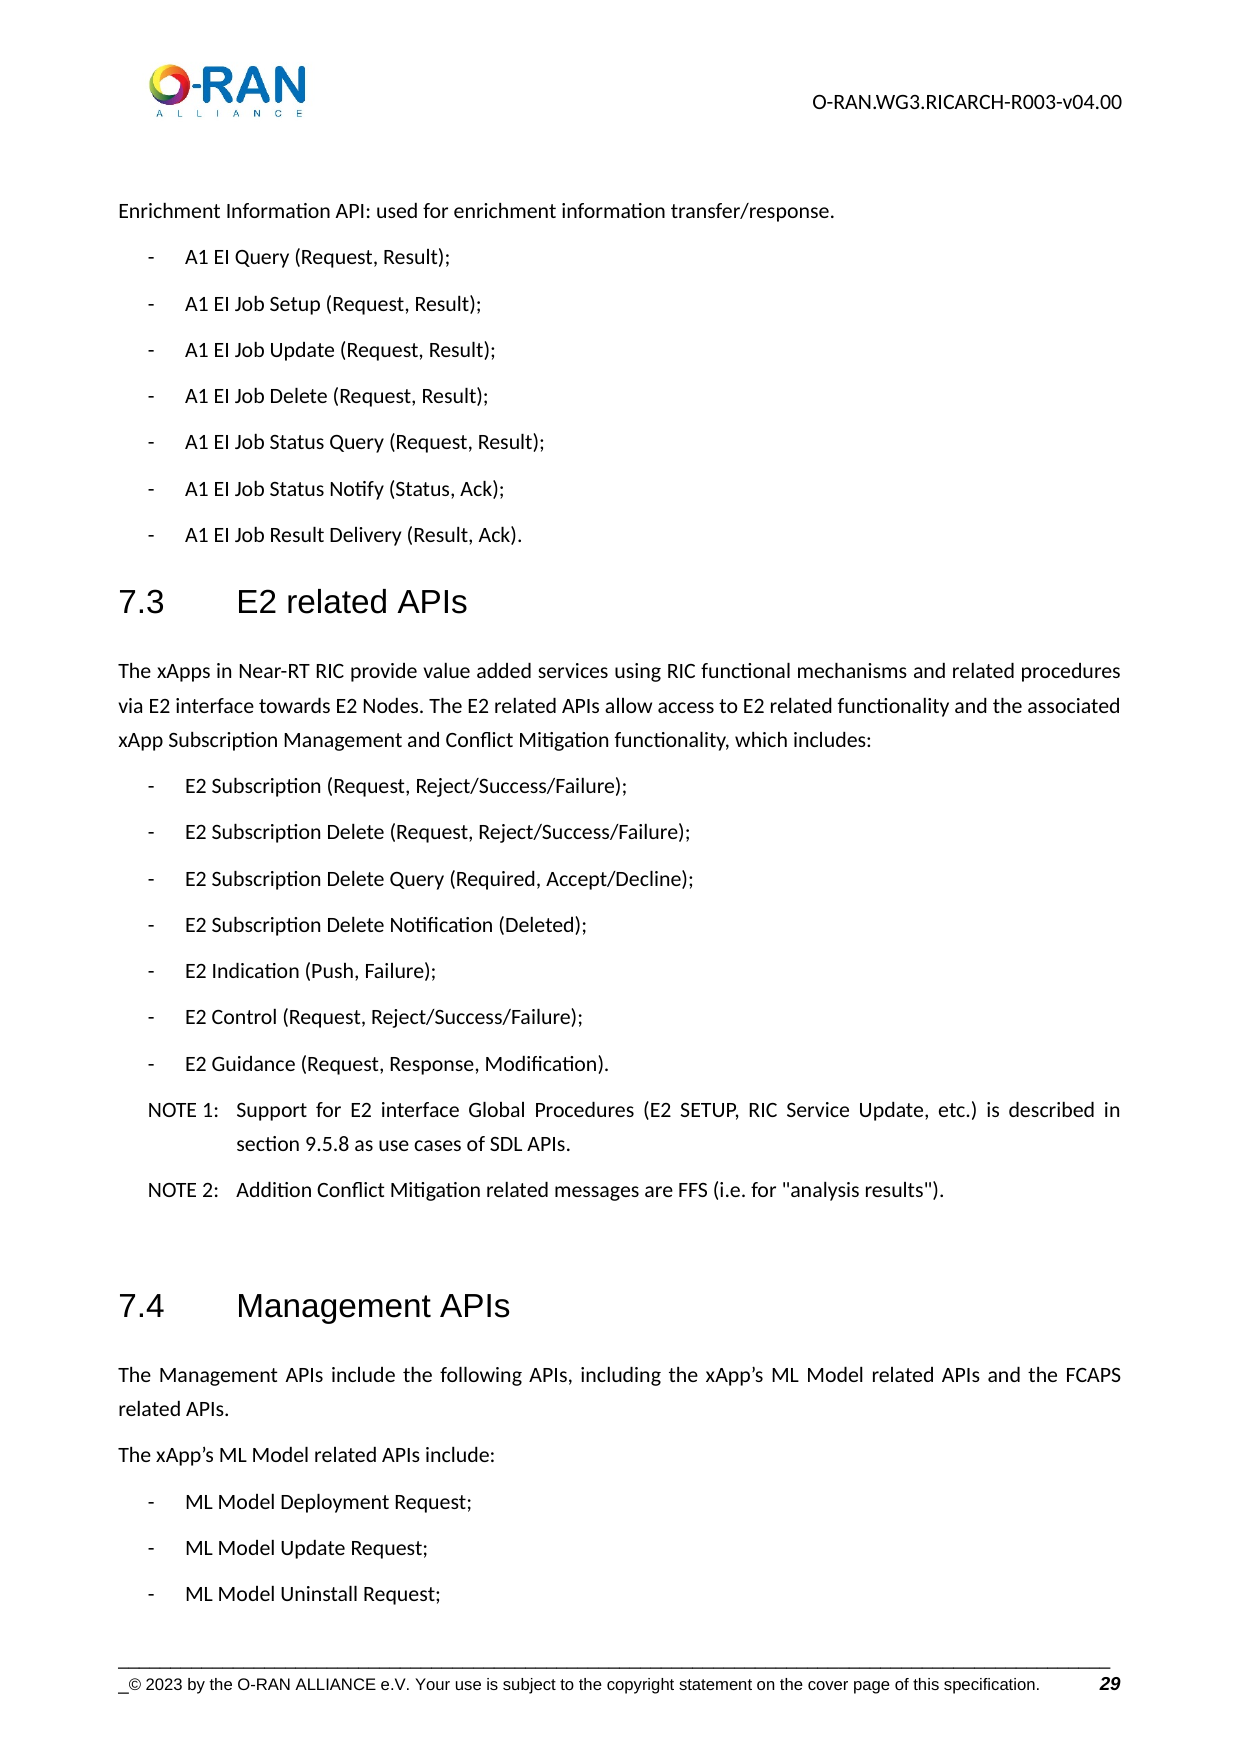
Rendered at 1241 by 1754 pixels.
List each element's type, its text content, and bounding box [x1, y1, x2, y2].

text Enrichment Information API: used for enrichment information transfer/response. [118, 196, 1122, 226]
text A1 EI Job Update (Request, Result); [148, 334, 1122, 364]
text E2 Subscription Delete (Request, Reject/Success/Failure); [148, 817, 1122, 847]
text E2 Control (Request, Reject/Success/Failure); [148, 1002, 1122, 1032]
text NOTE 2: Addition Conflict Mitigation related messages are FFS (i.e. for "analysis results"). [148, 1175, 1122, 1204]
text A1 EI Job Setup (Request, Result); [148, 288, 1122, 318]
text The Management APIs include the following APIs, including the xApp’s ML Model related APIs and the FCAPS related APIs. [118, 1360, 1122, 1424]
text ML Model Deployment Request; [148, 1486, 1122, 1516]
text A1 EI Query (Request, Result); [148, 242, 1122, 272]
text A1 EI Job Result Delivery (Result, Ack). [148, 519, 1122, 549]
text ML Model Update Request; [148, 1533, 1122, 1562]
text A1 EI Job Delete (Request, Result); [148, 381, 1122, 411]
text E2 Subscription Delete Query (Required, Accept/Decline); [148, 863, 1122, 893]
text NOTE 1: Support for E2 interface Global Procedures (E2 SETUP, RIC Service Update, etc.) is described in section 9.5.8 as use cases of SDL APIs. [148, 1094, 1122, 1158]
text E2 Subscription (Request, Reject/Success/Failure); [148, 771, 1122, 800]
text The xApp’s ML Model related APIs include: [118, 1440, 1122, 1470]
text E2 Subscription Delete Notification (Deleted); [148, 909, 1122, 939]
subtitle 7.4 Management APIs [118, 1276, 1122, 1335]
text The xApps in Near-RT RIC provide value added services using RIC functional mechanisms and related procedures via E2 interface towards E2 Nodes. The E2 related APIs allow access to E2 related functionality and the associated xApp Subscription Management and Conflict Mitigation functionality, which includes: [118, 656, 1122, 754]
picture [139, 51, 315, 123]
subtitle 7.3 E2 related APIs [118, 572, 1122, 632]
text A1 EI Job Status Query (Request, Result); [148, 427, 1122, 457]
text A1 EI Job Status Notify (Status, Ack); [148, 473, 1122, 503]
text ML Model Uninstall Request; [148, 1579, 1122, 1609]
text E2 Indication (Push, Failure); [148, 956, 1122, 985]
text E2 Guidance (Request, Response, Modification). [148, 1048, 1122, 1078]
